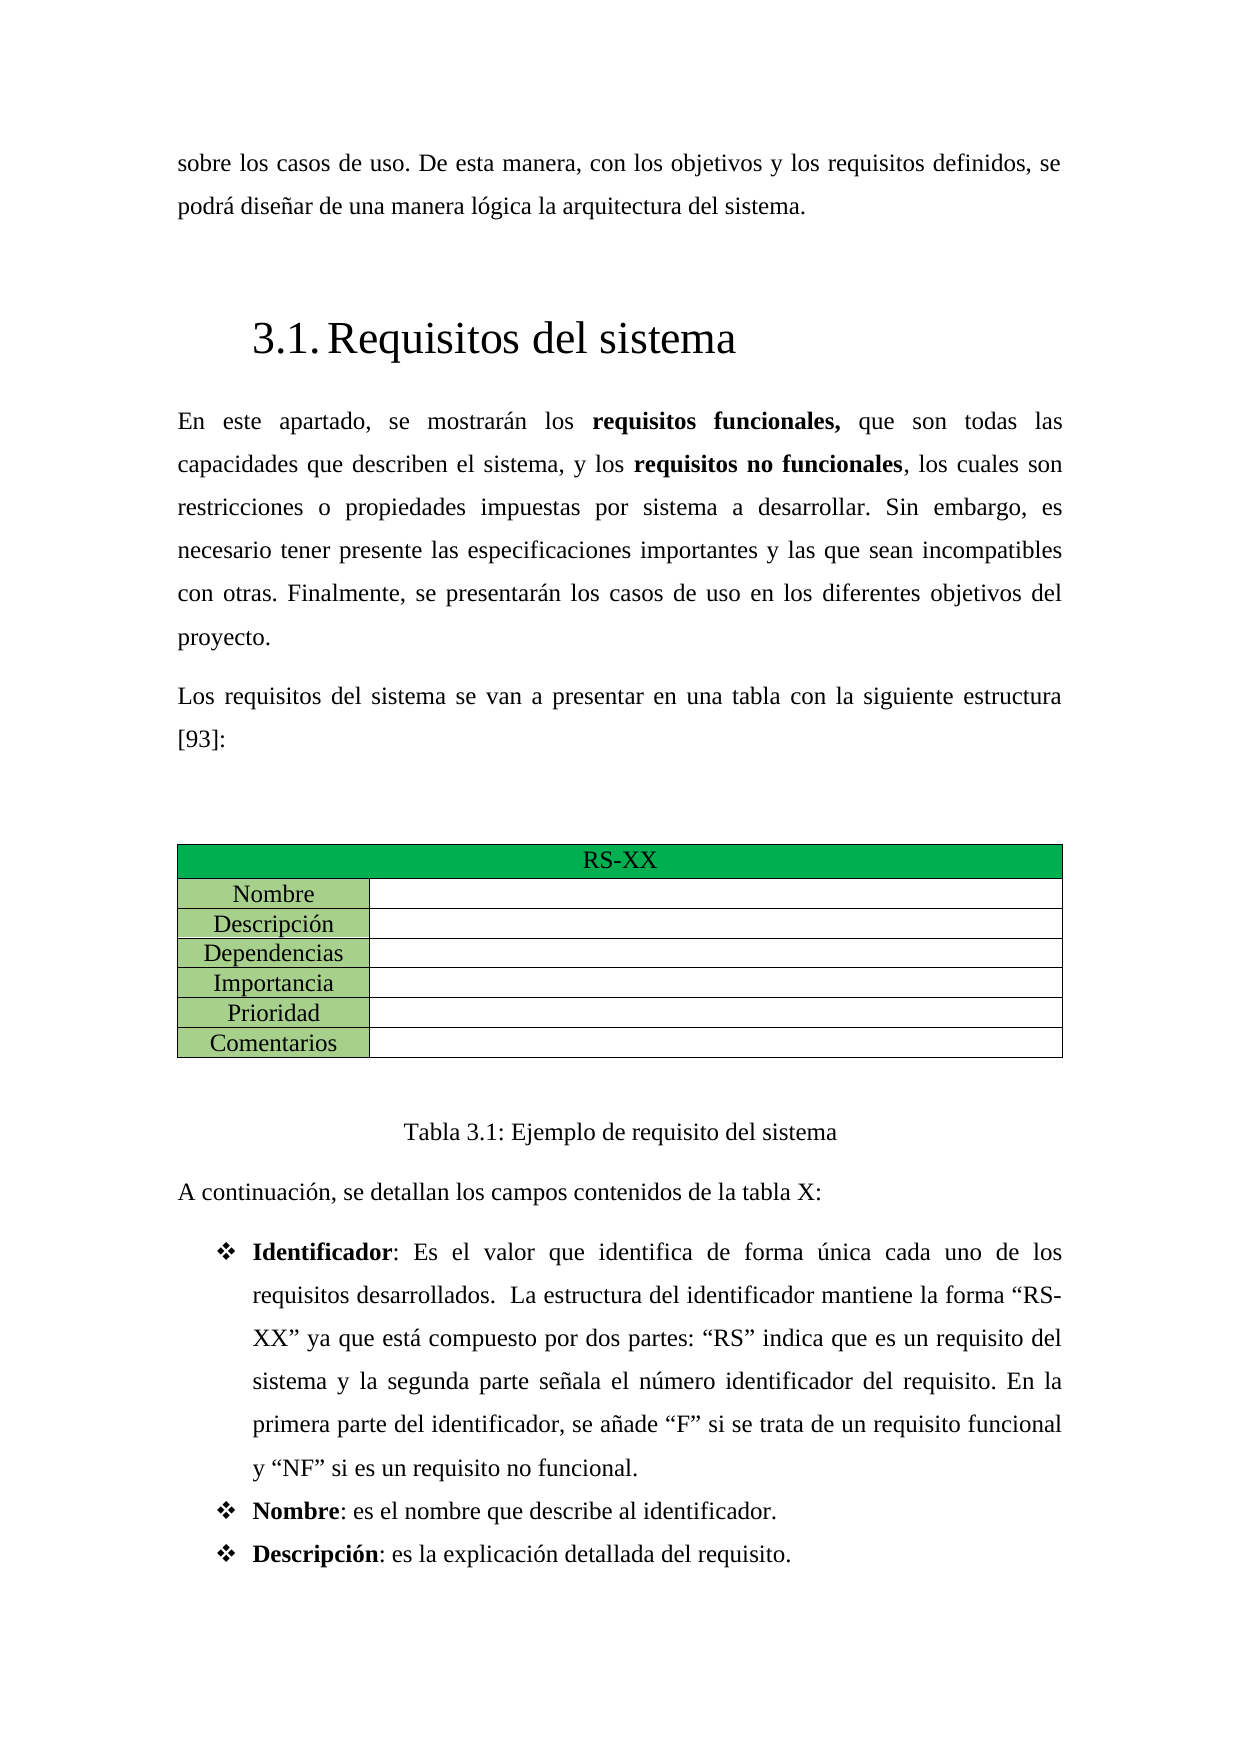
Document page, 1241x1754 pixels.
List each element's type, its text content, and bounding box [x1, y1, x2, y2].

table_cell [370, 909, 1062, 937]
table_cell [370, 998, 1062, 1027]
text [177, 148, 1063, 219]
text Los requisitos del sistema se van a presentar en una tabla con la siguiente estructura [93]: [177, 681, 1063, 753]
table_cell Dependencias [178, 939, 369, 967]
list Nombre: es el nombre que describe al identificador. [215, 1496, 1063, 1524]
table_cell [370, 1028, 1062, 1057]
text En este apartado, se mostrarán los requisitos funcionales, que son todas las capacidades que describen el sistema, y los requisitos no funcionales, los cuales son restricciones o propiedades impuestas por sistema a desarrollar. Sin embargo, es necesario tener presente las especificaciones importantes y las que sean incompatibles con otras. Finalmente, se presentarán los casos de uso en los diferentes objetivos del proyecto. [177, 406, 1063, 650]
list Identificador: Es el valor que identifica de forma única cada uno de los requisitos desarrollados. La estructura del identificador mantiene la forma “RS-XX” ya que está compuesto por dos partes: “RS” indica que es un requisito del sistema y la segunda parte señala el número identificador del requisito. En la primera parte del identificador, se añade “F” si se trata de un requisito funcional y “NF” si es un requisito no funcional. [215, 1237, 1063, 1481]
text Tabla 3.1: Ejemplo de requisito del sistema [177, 1117, 1063, 1146]
list Descripción: es la explicación detallada del requisito. [215, 1539, 1063, 1568]
table_cell [370, 968, 1062, 997]
table_cell Prioridad [178, 998, 369, 1027]
table_cell Comentarios [178, 1028, 369, 1057]
list Requisitos del sistema [252, 310, 1063, 363]
table_cell Importancia [178, 968, 369, 997]
table_cell Descripción [178, 909, 369, 937]
text A continuación, se detallan los campos contenidos de la tabla X: [177, 1177, 1063, 1206]
table_cell [370, 939, 1062, 967]
table_cell [370, 879, 1062, 908]
table_header RS-XX [178, 845, 1062, 878]
table_cell Nombre [178, 879, 369, 908]
